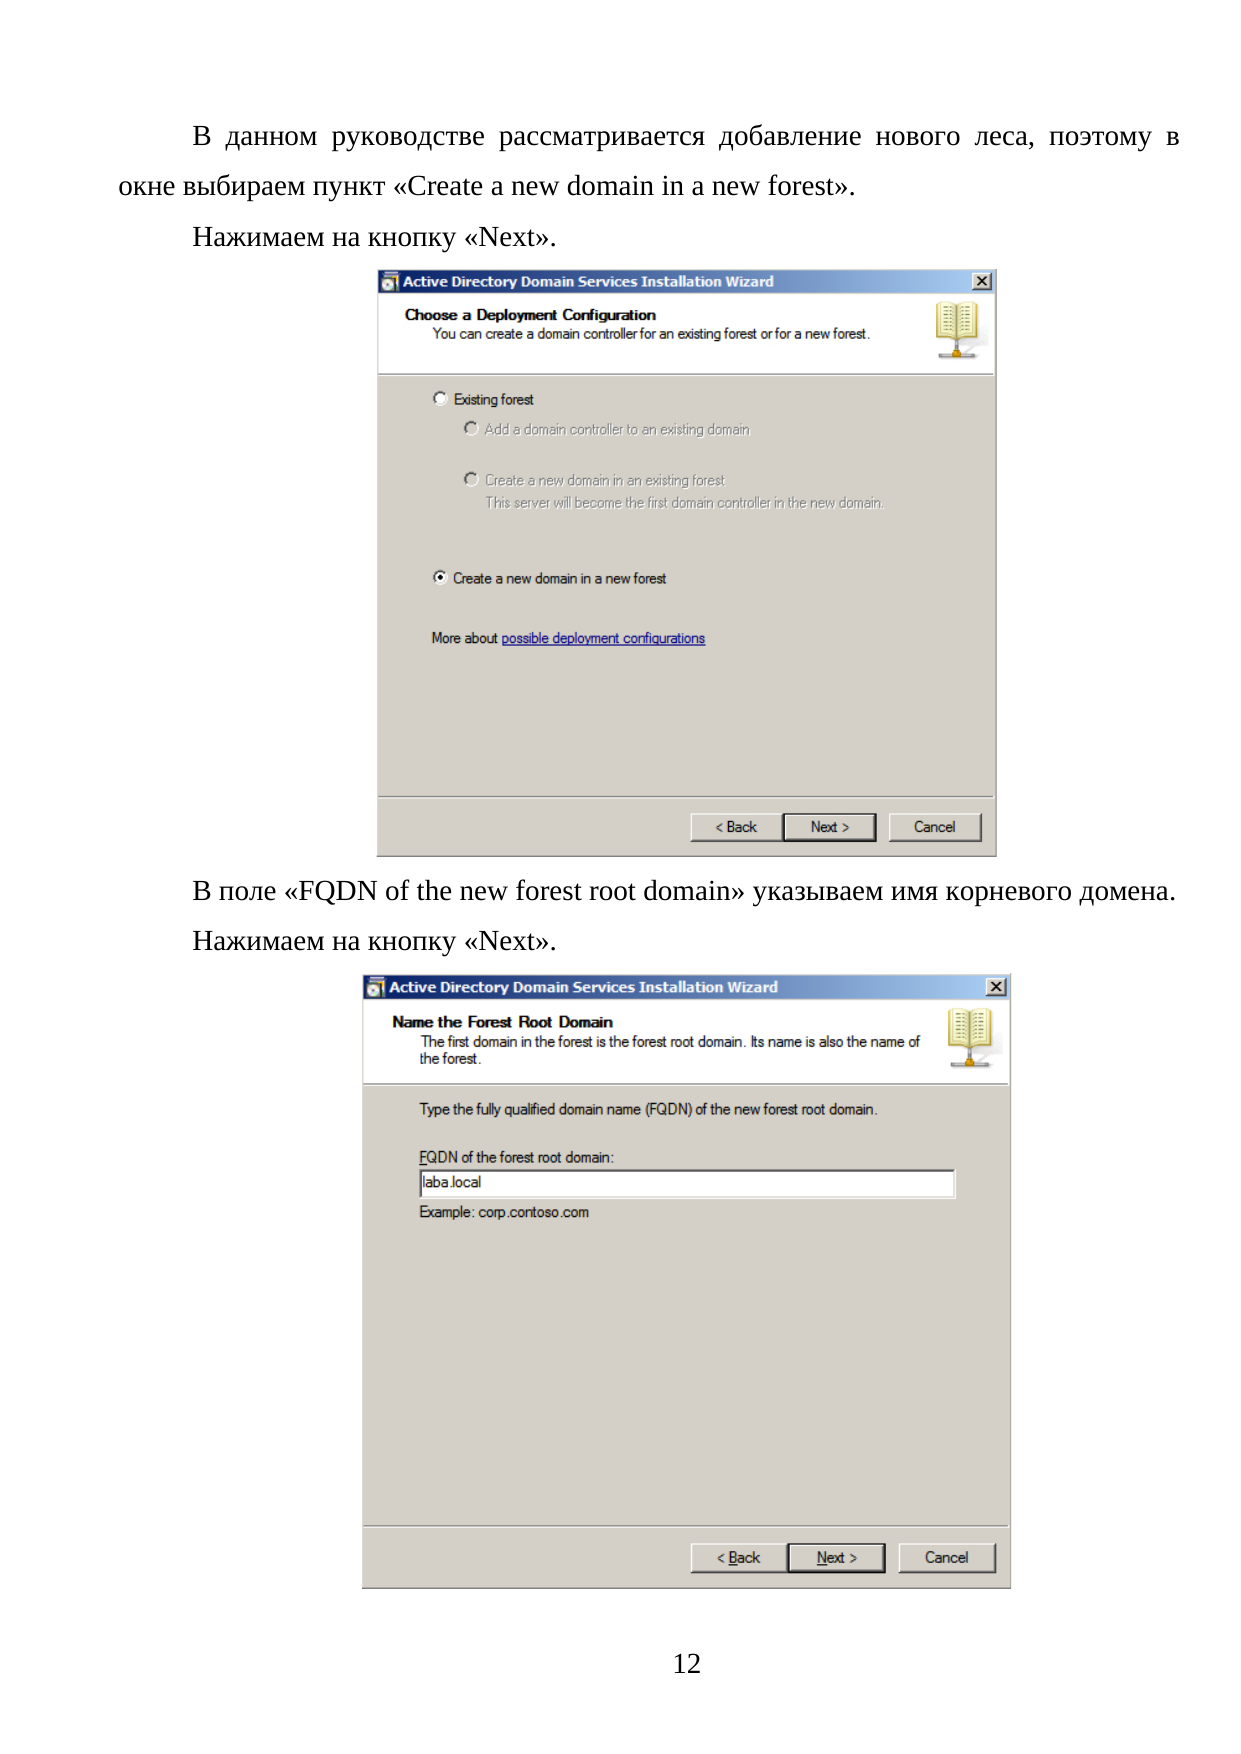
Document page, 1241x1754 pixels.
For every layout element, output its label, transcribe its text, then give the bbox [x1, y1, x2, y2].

text В поле «FQDN of the new forest root domain» указываем имя корневого домена. [118, 873, 1181, 907]
text В данном руководстве рассматривается добавление нового леса, поэтому в окне выбираем пункт «Create a new domain in a new forest». [118, 118, 1181, 202]
text Нажимаем на кнопку «Next». [118, 923, 1181, 957]
picture [376, 269, 997, 857]
picture [361, 973, 1012, 1589]
text Нажимаем на кнопку «Next». [118, 219, 1181, 252]
